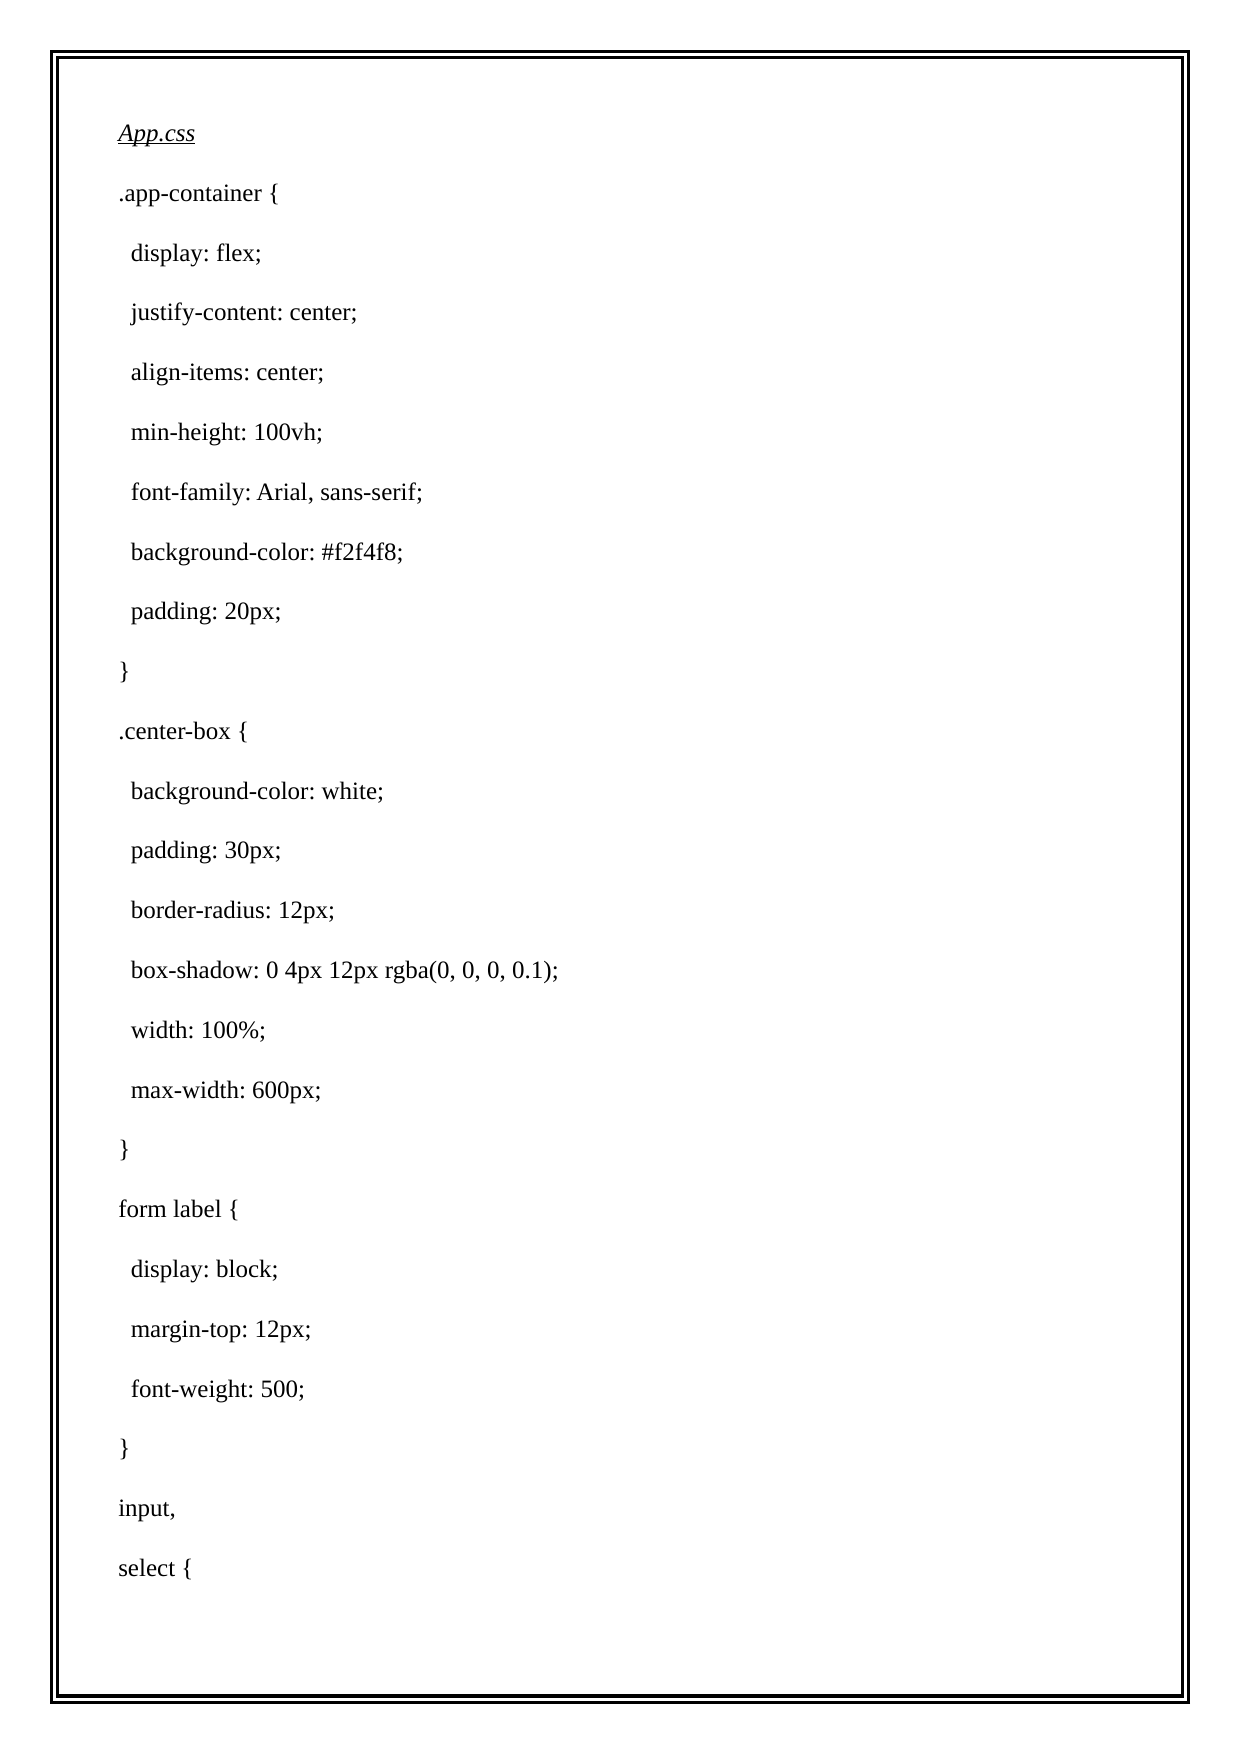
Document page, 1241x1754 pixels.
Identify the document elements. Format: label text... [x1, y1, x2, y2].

text select { [118, 1553, 1122, 1582]
text font-weight: 500; [118, 1374, 1122, 1402]
text } [118, 656, 1122, 685]
text max-width: 600px; [118, 1075, 1122, 1103]
text .app-container { [118, 178, 1122, 207]
text font-family: Arial, sans-serif; [118, 477, 1122, 506]
text align-items: center; [118, 357, 1122, 386]
text box-shadow: 0 4px 12px rgba(0, 0, 0, 0.1); [118, 955, 1122, 984]
text form label { [118, 1194, 1122, 1223]
text display: block; [118, 1254, 1122, 1283]
text App.css [118, 118, 1122, 147]
text padding: 30px; [118, 836, 1122, 864]
text background-color: #f2f4f8; [118, 537, 1122, 565]
text } [118, 1134, 1122, 1163]
text width: 100%; [118, 1015, 1122, 1044]
text background-color: white; [118, 776, 1122, 804]
text .center-box { [118, 716, 1122, 745]
text min-height: 100vh; [118, 417, 1122, 446]
text } [118, 1433, 1122, 1462]
text padding: 20px; [118, 596, 1122, 625]
text display: flex; [118, 238, 1122, 266]
text justify-content: center; [118, 297, 1122, 326]
text margin-top: 12px; [118, 1314, 1122, 1343]
text border-radius: 12px; [118, 895, 1122, 924]
text input, [118, 1493, 1122, 1522]
